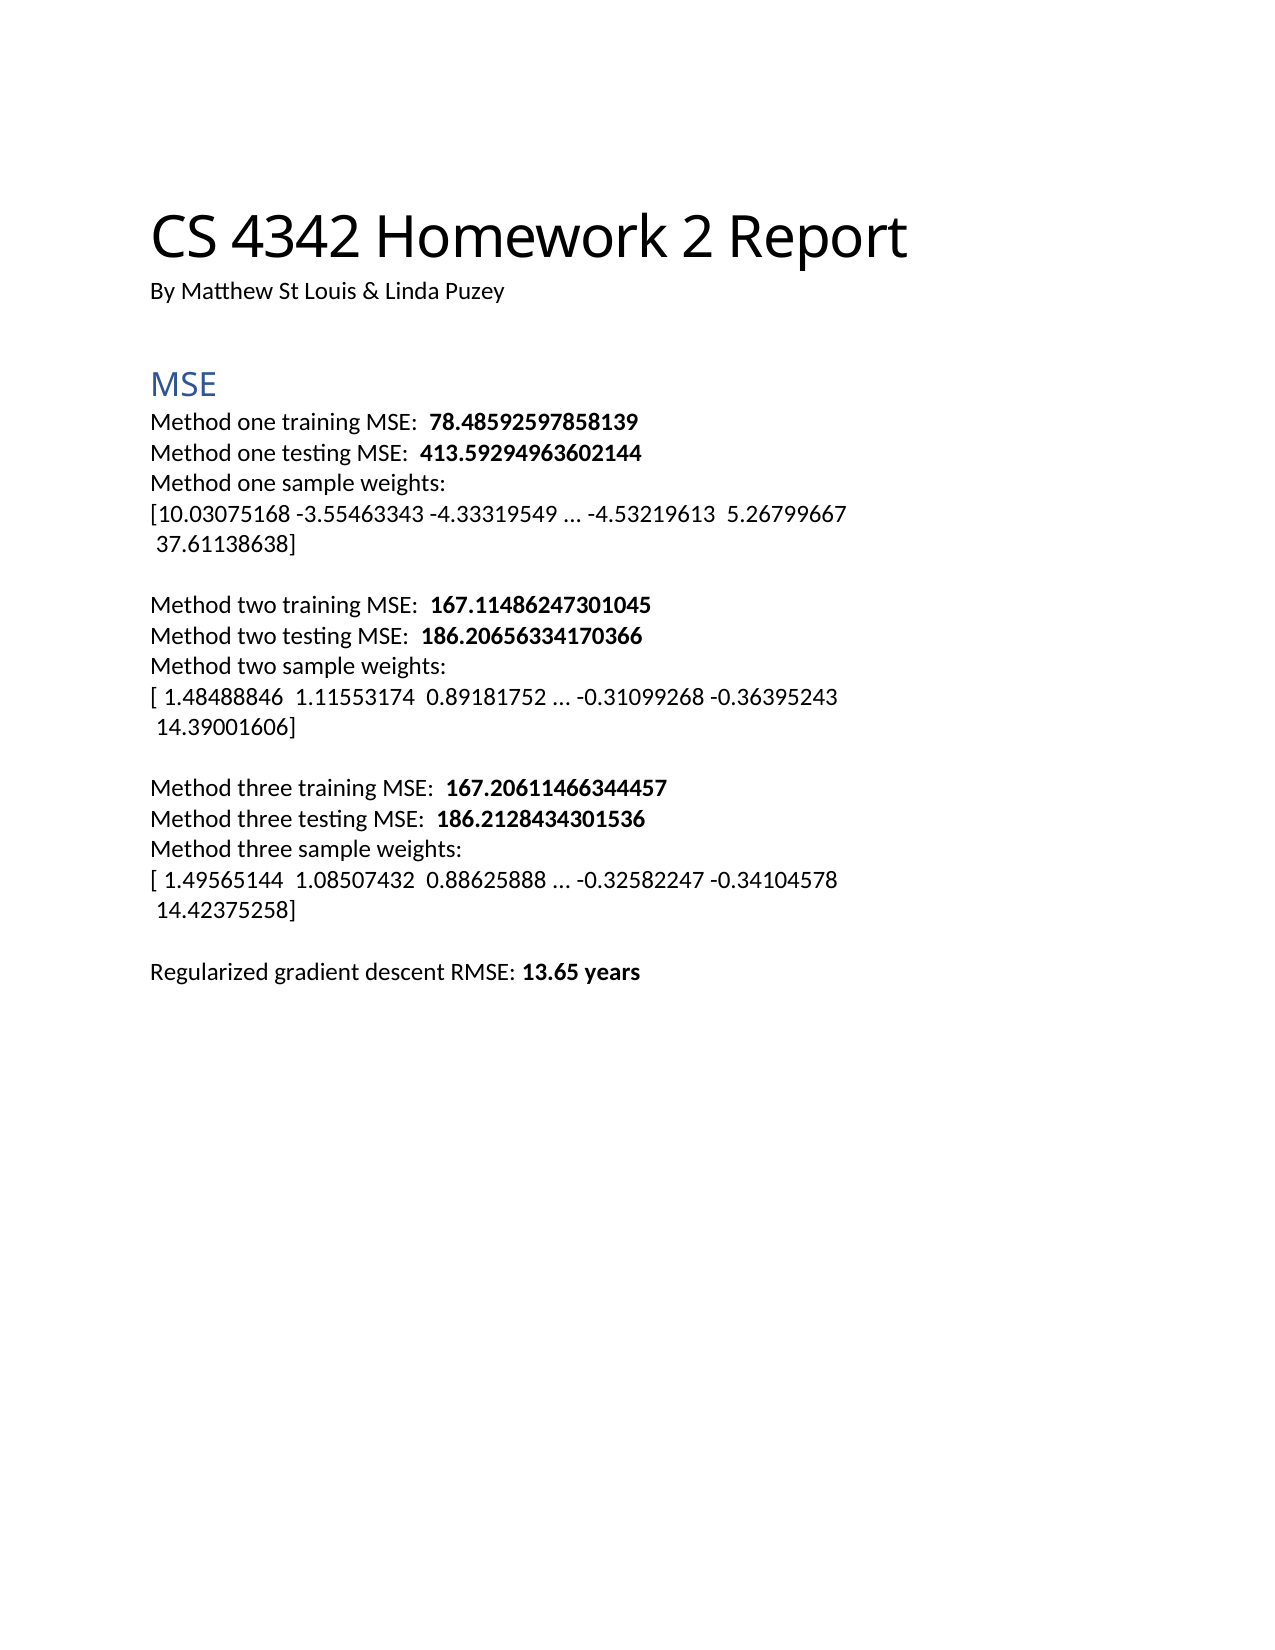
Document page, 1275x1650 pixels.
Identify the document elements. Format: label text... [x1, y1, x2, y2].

text [10.03075168 -3.55463343 -4.33319549 ... -4.53219613 5.26799667 [150, 498, 1125, 528]
text 14.39001606] [150, 712, 1125, 742]
subtitle MSE [150, 361, 1125, 406]
text Method three sample weights: [150, 834, 1125, 864]
text Method two training MSE: 167.11486247301045 [150, 589, 1125, 620]
text By Matthew St Louis & Linda Puzey [150, 275, 1125, 305]
text 14.42375258] [150, 895, 1125, 925]
text Method two sample weights: [150, 651, 1125, 681]
text Method two testing MSE: 186.20656334170366 [150, 620, 1125, 651]
text [ 1.48488846 1.11553174 0.89181752 ... -0.31099268 -0.36395243 [150, 681, 1125, 712]
text Method one sample weights: [150, 467, 1125, 498]
text Method one testing MSE: 413.59294963602144 [150, 437, 1125, 467]
title CS 4342 Homework 2 Report [150, 195, 1125, 275]
text 37.61138638] [150, 528, 1125, 559]
text Regularized gradient descent RMSE: 13.65 years [150, 956, 1125, 986]
text Method three training MSE: 167.20611466344457 [150, 773, 1125, 803]
text Method three testing MSE: 186.2128434301536 [150, 803, 1125, 834]
text [ 1.49565144 1.08507432 0.88625888 ... -0.32582247 -0.34104578 [150, 864, 1125, 895]
text Method one training MSE: 78.48592597858139 [150, 406, 1125, 437]
